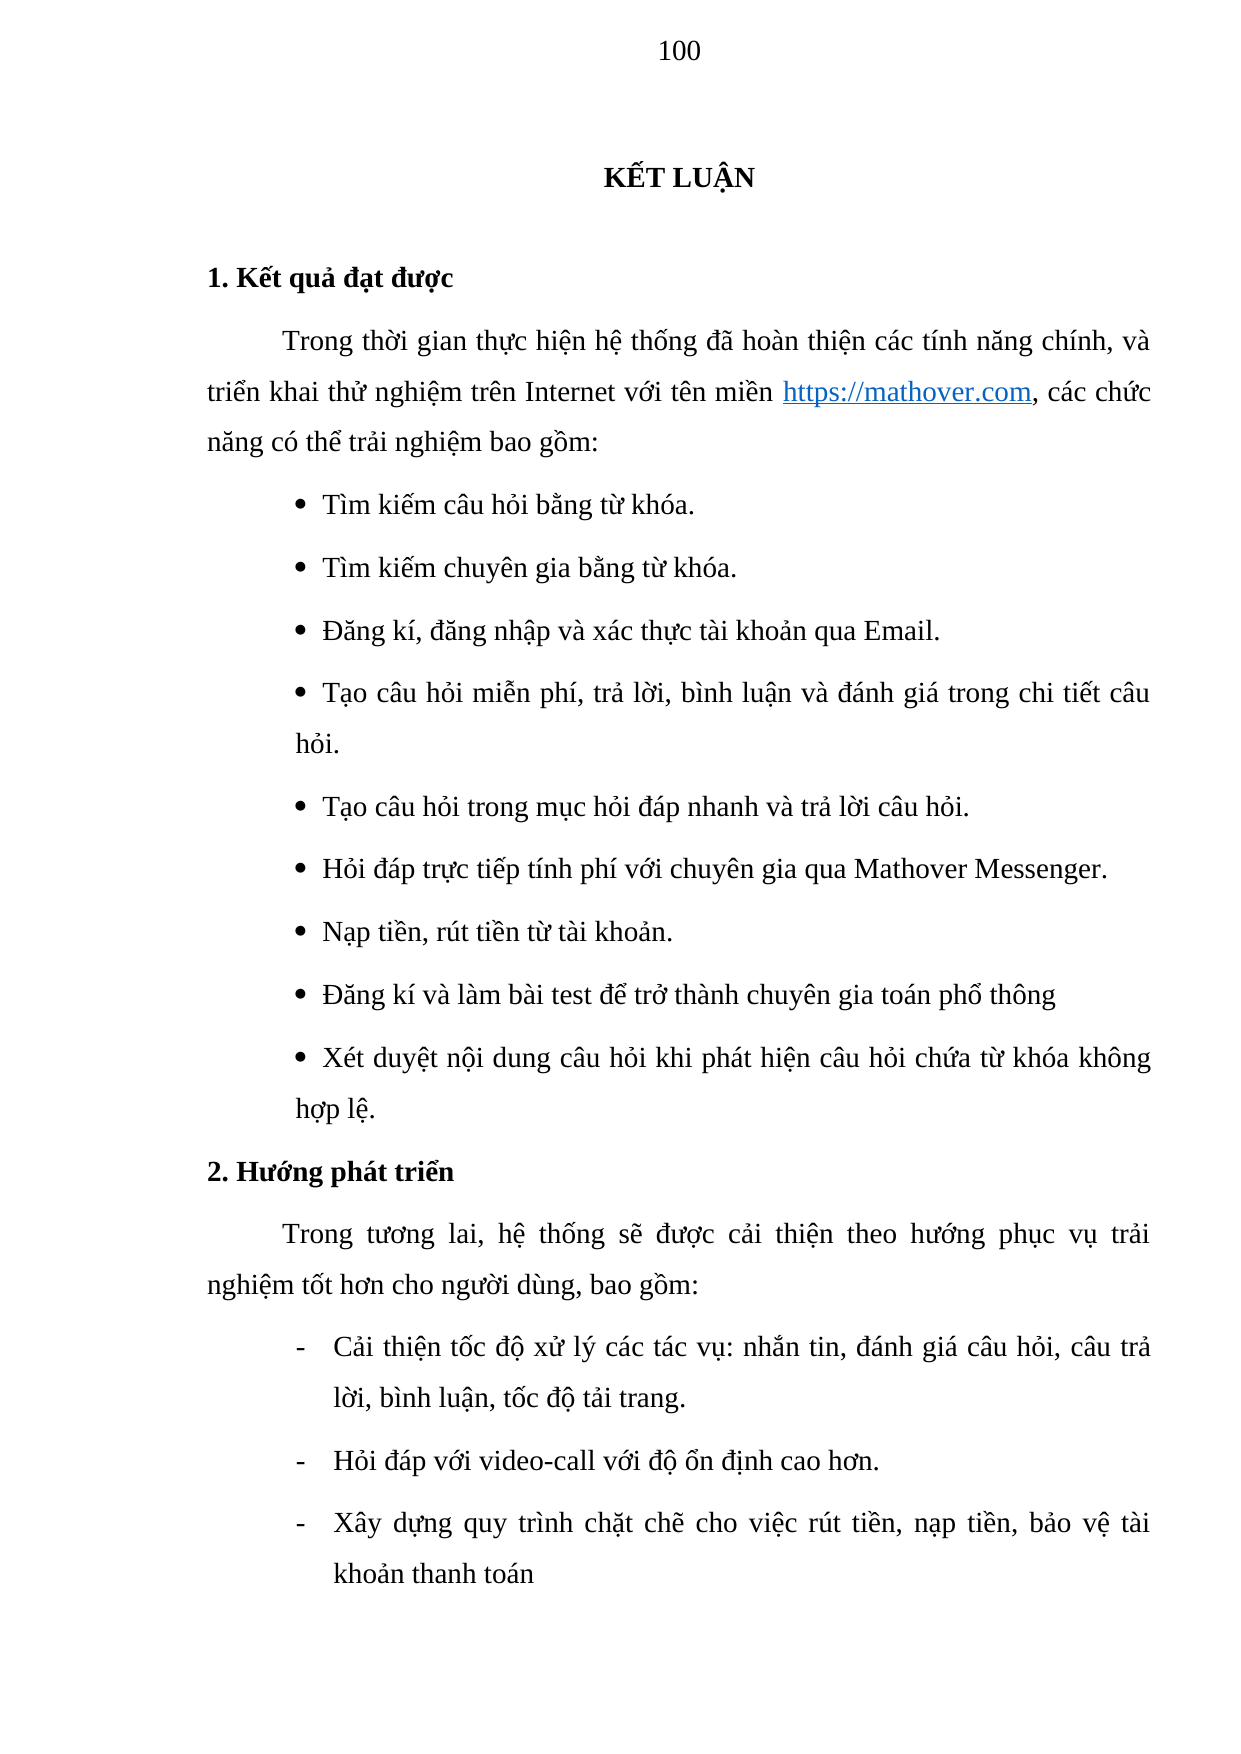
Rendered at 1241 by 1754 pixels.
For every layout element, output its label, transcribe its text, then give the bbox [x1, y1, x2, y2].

list Tạo câu hỏi trong mục hỏi đáp nhanh và trả lời câu hỏi. [295, 789, 1152, 822]
list Hỏi đáp trực tiếp tính phí với chuyên gia qua Mathover Messenger. [295, 852, 1152, 885]
list Tìm kiếm câu hỏi bằng từ khóa. [295, 487, 1152, 520]
list Xét duyệt nội dung câu hỏi khi phát hiện câu hỏi chứa từ khóa không hợp lệ. [295, 1040, 1152, 1124]
list Tạo câu hỏi miễn phí, trả lời, bình luận và đánh giá trong chi tiết câu hỏi. [295, 676, 1152, 759]
list Hỏi đáp với video-call với độ ổn định cao hơn. [296, 1443, 1152, 1476]
list Nạp tiền, rút tiền từ tài khoản. [295, 914, 1152, 948]
list Kết quả đạt được [207, 261, 1152, 294]
list Hướng phát triển [207, 1154, 1152, 1187]
list Đăng kí, đăng nhập và xác thực tài khoản qua Email. [295, 613, 1152, 646]
text Trong tương lai, hệ thống sẽ được cải thiện theo hướng phục vụ trải nghiệm tốt hơn cho người dùng, bao gồm: [207, 1216, 1152, 1300]
list Cải thiện tốc độ xử lý các tác vụ: nhắn tin, đánh giá câu hỏi, câu trả lời, bình luận, tốc độ tải trang. [296, 1329, 1152, 1413]
list Xây dựng quy trình chặt chẽ cho việc rút tiền, nạp tiền, bảo vệ tài khoản thanh toán [296, 1506, 1152, 1589]
text Trong thời gian thực hiện hệ thống đã hoàn thiện các tính năng chính, và triển khai thử nghiệm trên Internet với tên miền https://mathover.com, các chức năng có thể trải nghiệm bao gồm: [207, 323, 1152, 457]
subtitle KẾT LUẬN [207, 160, 1152, 194]
list Đăng kí và làm bài test để trở thành chuyên gia toán phổ thông [295, 977, 1152, 1011]
list Tìm kiếm chuyên gia bằng từ khóa. [295, 550, 1152, 583]
